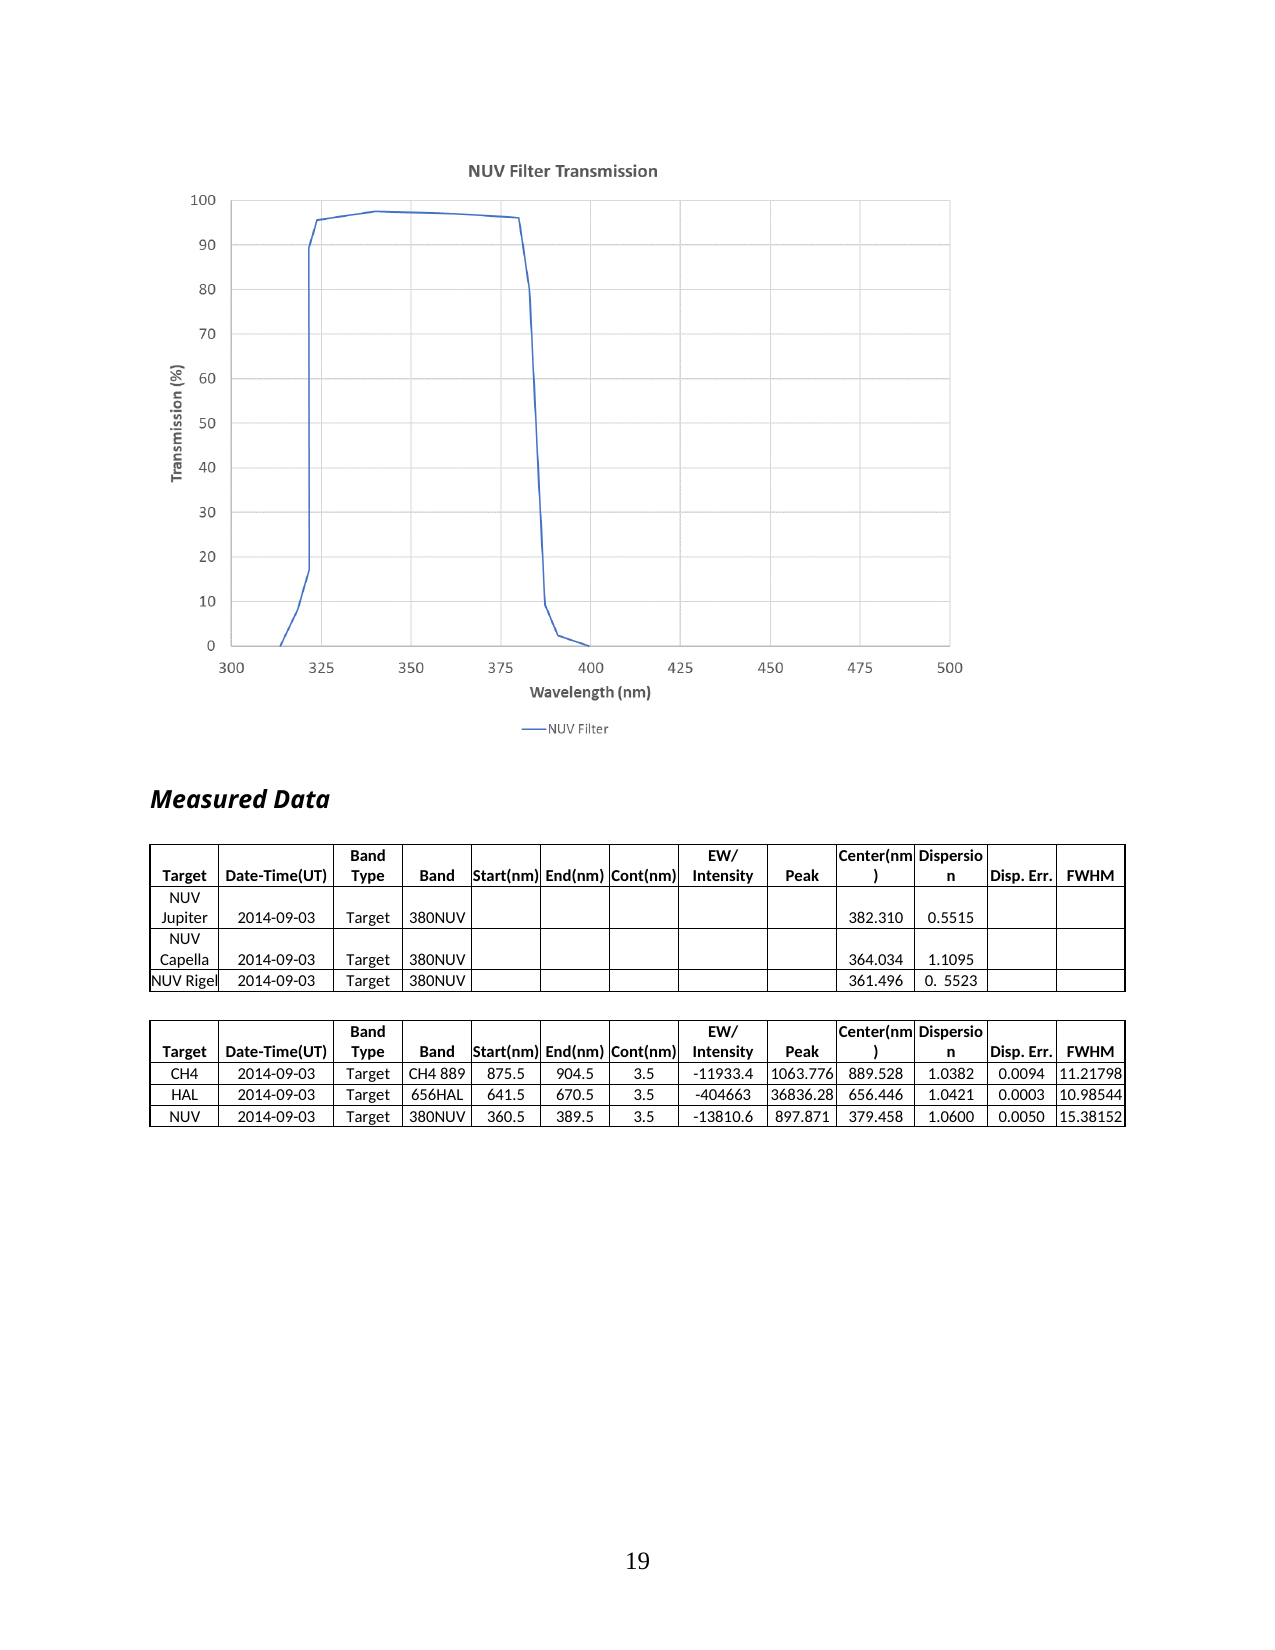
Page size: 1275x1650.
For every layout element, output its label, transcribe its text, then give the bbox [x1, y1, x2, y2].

table_cell 15.38152 [1057, 1106, 1124, 1126]
subtitle Measured Data [150, 781, 1125, 816]
table_cell 889.528 [837, 1063, 914, 1083]
table_cell 380NUV [403, 1106, 471, 1126]
table_cell 656.446 [837, 1085, 914, 1105]
table_cell Target [334, 1063, 402, 1083]
table_cell 0. 5523 [915, 970, 987, 991]
table_cell 0.5515 [915, 887, 987, 928]
table_header Band Type [334, 845, 402, 886]
table_cell [1057, 970, 1124, 991]
table_cell 656HAL [403, 1085, 471, 1105]
table_cell 379.458 [837, 1106, 914, 1126]
table_cell 2014-09-03 [219, 1106, 333, 1126]
table_header EW/Intensity [679, 845, 767, 886]
table_cell Target [334, 887, 402, 928]
table_cell 904.5 [541, 1063, 609, 1083]
table_header Dispersion [915, 845, 987, 886]
table_cell NUV Rigel [151, 970, 218, 991]
table_cell 10.98544 [1057, 1085, 1124, 1105]
table_cell 389.5 [541, 1106, 609, 1126]
table_header Date-Time(UT) [219, 845, 333, 886]
table_header Band Type [334, 1021, 402, 1062]
table_header EW/Intensity [679, 1021, 767, 1062]
table_cell 11.21798 [1057, 1063, 1124, 1083]
table_header End(nm) [541, 845, 609, 886]
table_header Cont(nm) [610, 1021, 678, 1062]
table_header Center(nm) [837, 845, 914, 886]
table_cell 897.871 [768, 1106, 836, 1126]
table_header Start(nm) [472, 845, 540, 886]
table_cell 380NUV [403, 887, 471, 928]
table_cell [541, 887, 609, 928]
table_header Target [151, 1021, 218, 1062]
table_cell 1.0421 [915, 1085, 987, 1105]
table_header Disp. Err. [988, 845, 1056, 886]
table_cell Target [334, 929, 402, 969]
table_header FWHM [1057, 845, 1124, 886]
table_header Disp. Err. [988, 1021, 1056, 1062]
table_header Peak [768, 1021, 836, 1062]
table_cell 2014-09-03 [219, 970, 333, 991]
table_cell 875.5 [472, 1063, 540, 1083]
table_cell 3.5 [610, 1106, 678, 1126]
picture [150, 150, 976, 749]
table_cell 380NUV [403, 970, 471, 991]
table_cell 361.496 [837, 970, 914, 991]
table_cell -13810.6 [679, 1106, 767, 1126]
table_header End(nm) [541, 1021, 609, 1062]
table_cell [768, 887, 836, 928]
table_cell [472, 929, 540, 969]
table_cell NUV [151, 1106, 218, 1126]
table_cell 2014-09-03 [219, 1085, 333, 1105]
table_header Date-Time(UT) [219, 1021, 333, 1062]
table_cell [679, 970, 767, 991]
table_cell [472, 887, 540, 928]
table_cell CH4 889 [403, 1063, 471, 1083]
table_cell 1.1095 [915, 929, 987, 969]
table_cell [610, 929, 678, 969]
table_cell [541, 970, 609, 991]
table_cell 3.5 [610, 1085, 678, 1105]
table_cell NUV Capella [151, 929, 218, 969]
table_cell 2014-09-03 [219, 929, 333, 969]
table_cell 380NUV [403, 929, 471, 969]
table_cell 0.0050 [988, 1106, 1056, 1126]
table_header Target [151, 845, 218, 886]
table_cell 36836.28 [768, 1085, 836, 1105]
table_cell -11933.4 [679, 1063, 767, 1083]
table_cell [768, 970, 836, 991]
table_cell [988, 887, 1056, 928]
table_cell [1057, 887, 1124, 928]
table_header Band [403, 845, 471, 886]
table_cell CH4 [151, 1063, 218, 1083]
table_cell 364.034 [837, 929, 914, 969]
table_cell -404663 [679, 1085, 767, 1105]
table_cell [472, 970, 540, 991]
table_cell HAL [151, 1085, 218, 1105]
table_header Center(nm) [837, 1021, 914, 1062]
table_cell [679, 929, 767, 969]
table_cell [610, 887, 678, 928]
table_cell [988, 970, 1056, 991]
table_cell 670.5 [541, 1085, 609, 1105]
table_cell [679, 887, 767, 928]
table_header Start(nm) [472, 1021, 540, 1062]
table_cell 641.5 [472, 1085, 540, 1105]
table_header Dispersion [915, 1021, 987, 1062]
table_header Cont(nm) [610, 845, 678, 886]
table_cell 0.0003 [988, 1085, 1056, 1105]
table_cell [610, 970, 678, 991]
table_cell 1.0600 [915, 1106, 987, 1126]
table_cell [988, 929, 1056, 969]
table_cell 3.5 [610, 1063, 678, 1083]
table_cell [768, 929, 836, 969]
table_cell Target [334, 1106, 402, 1126]
table_header Peak [768, 845, 836, 886]
table_cell NUV Jupiter [151, 887, 218, 928]
table_cell Target [334, 970, 402, 991]
table_cell [541, 929, 609, 969]
table_header Band [403, 1021, 471, 1062]
table_cell 382.310 [837, 887, 914, 928]
table_cell 2014-09-03 [219, 887, 333, 928]
table_cell 2014-09-03 [219, 1063, 333, 1083]
table_cell [1057, 929, 1124, 969]
table_cell 1.0382 [915, 1063, 987, 1083]
table_cell 1063.776 [768, 1063, 836, 1083]
table_header FWHM [1057, 1021, 1124, 1062]
table_cell 0.0094 [988, 1063, 1056, 1083]
table_cell 360.5 [472, 1106, 540, 1126]
table_cell Target [334, 1085, 402, 1105]
